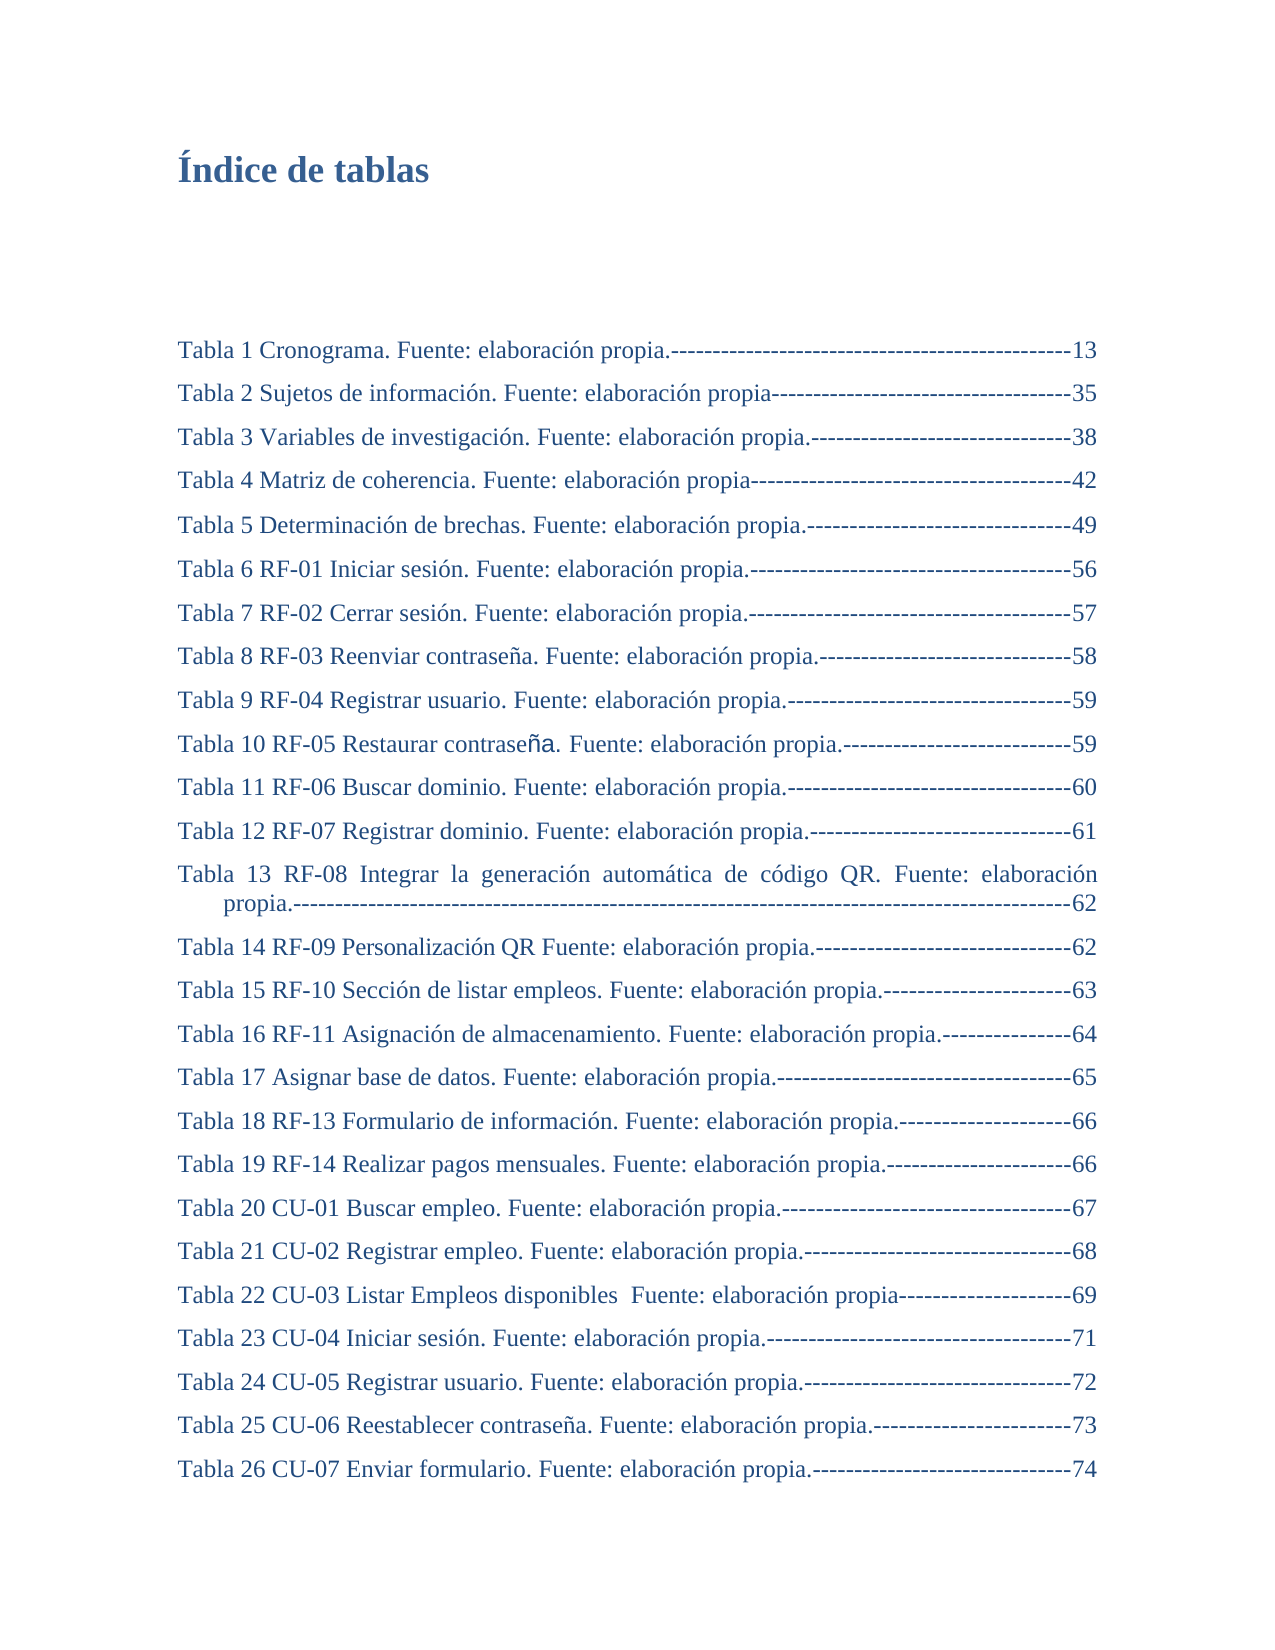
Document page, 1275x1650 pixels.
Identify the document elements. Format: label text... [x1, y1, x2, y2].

text Tabla 14 RF-09 Personalización QR Fuente: elaboración propia. 62 [177, 932, 1098, 960]
text Tabla 18 RF-13 Formulario de información. Fuente: elaboración propia. 66 [177, 1106, 1098, 1134]
text Tabla 17 Asignar base de datos. Fuente: elaboración propia. 65 [177, 1062, 1098, 1091]
text Tabla 22 CU-03 Listar Empleos disponibles Fuente: elaboración propia 69 [177, 1280, 1098, 1309]
text Tabla 25 CU-06 Reestablecer contraseña. Fuente: elaboración propia. 73 [177, 1411, 1098, 1439]
text Tabla 24 CU-05 Registrar usuario. Fuente: elaboración propia. 72 [177, 1367, 1098, 1396]
text Tabla 1 Cronograma. Fuente: elaboración propia. 13 [177, 335, 1098, 364]
text Tabla 13 RF-08 Integrar la generación automática de código QR. Fuente: elaboración propia. 62 [177, 859, 1098, 917]
text Tabla 20 CU-01 Buscar empleo. Fuente: elaboración propia. 67 [177, 1193, 1098, 1222]
text Tabla 26 CU-07 Enviar formulario. Fuente: elaboración propia. 74 [177, 1454, 1098, 1483]
text Tabla 11 RF-06 Buscar dominio. Fuente: elaboración propia. 60 [177, 772, 1098, 801]
subtitle Índice de tablas [177, 148, 1098, 191]
text Tabla 6 RF-01 Iniciar sesión. Fuente: elaboración propia. 56 [177, 554, 1098, 583]
text Tabla 10 RF-05 Restaurar contraseña. Fuente: elaboración propia. 59 [177, 728, 1098, 757]
text Tabla 15 RF-10 Sección de listar empleos. Fuente: elaboración propia. 63 [177, 975, 1098, 1004]
text Tabla 7 RF-02 Cerrar sesión. Fuente: elaboración propia. 57 [177, 598, 1098, 627]
text Tabla 21 CU-02 Registrar empleo. Fuente: elaboración propia. 68 [177, 1236, 1098, 1265]
text Tabla 5 Determinación de brechas. Fuente: elaboración propia. 49 [177, 509, 1098, 539]
text Tabla 23 CU-04 Iniciar sesión. Fuente: elaboración propia. 71 [177, 1323, 1098, 1352]
text Tabla 12 RF-07 Registrar dominio. Fuente: elaboración propia. 61 [177, 816, 1098, 844]
text Tabla 9 RF-04 Registrar usuario. Fuente: elaboración propia. 59 [177, 685, 1098, 714]
text Tabla 16 RF-11 Asignación de almacenamiento. Fuente: elaboración propia. 64 [177, 1019, 1098, 1047]
text Tabla 2 Sujetos de información. Fuente: elaboración propia 35 [177, 378, 1098, 407]
text Tabla 4 Matriz de coherencia. Fuente: elaboración propia 42 [177, 466, 1098, 494]
text Tabla 19 RF-14 Realizar pagos mensuales. Fuente: elaboración propia. 66 [177, 1149, 1098, 1178]
text Tabla 8 RF-03 Reenviar contraseña. Fuente: elaboración propia. 58 [177, 641, 1098, 670]
text Tabla 3 Variables de investigación. Fuente: elaboración propia. 38 [177, 422, 1098, 451]
